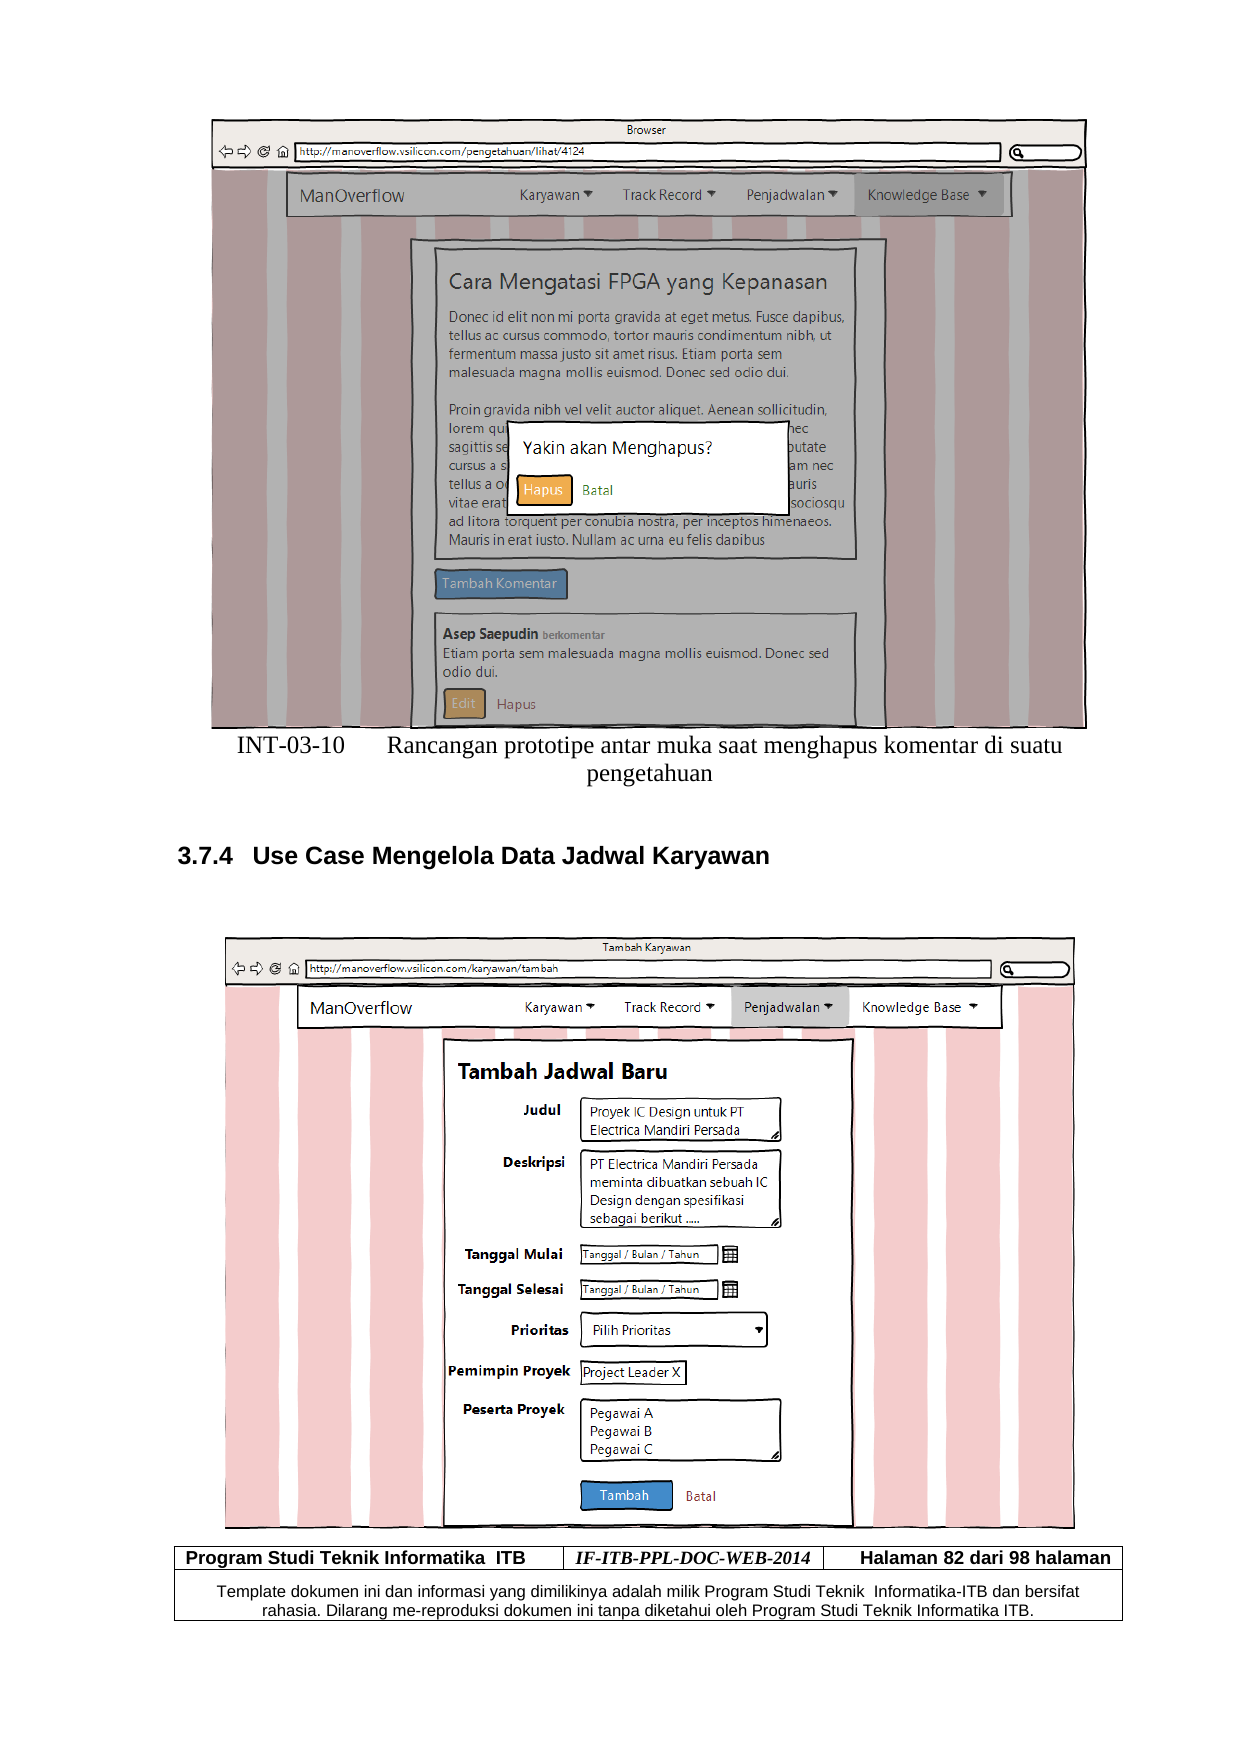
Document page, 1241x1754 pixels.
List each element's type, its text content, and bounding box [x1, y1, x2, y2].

picture [206, 118, 1093, 730]
text INT-03-10 Rancangan prototipe antar muka saat menghapus komentar di suatu pengetahuan [177, 730, 1122, 787]
subtitle Use Case Mengelola Data Jadwal Karyawan [177, 841, 1122, 870]
picture [221, 933, 1078, 1530]
